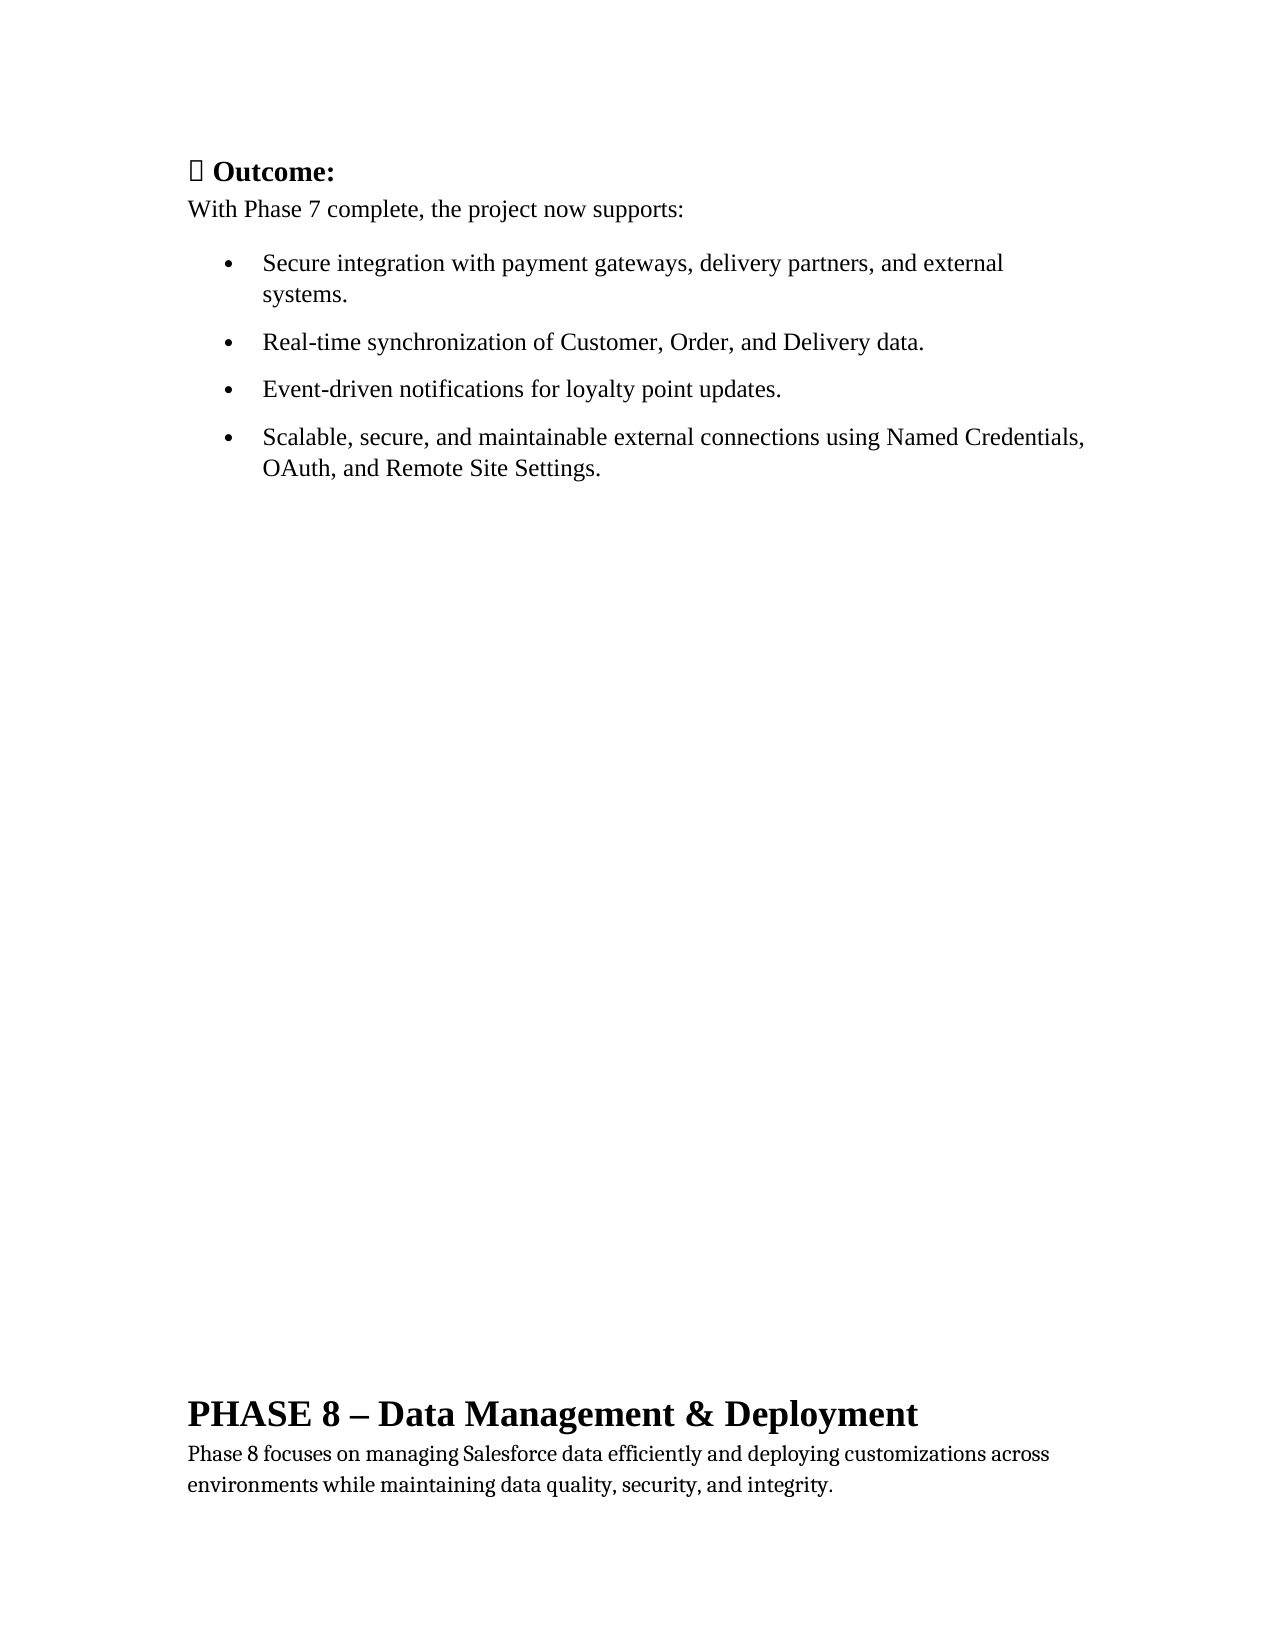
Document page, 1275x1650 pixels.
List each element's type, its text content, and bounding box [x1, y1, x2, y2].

subtitle PHASE 8 – Data Management & Deployment [187, 1392, 1087, 1435]
list Secure integration with payment gateways, delivery partners, and external systems. [225, 248, 1087, 308]
text Phase 8 focuses on managing Salesforce data efficiently and deploying customizations across environments while maintaining data quality, security, and integrity. [187, 1441, 1087, 1498]
list Event-driven notifications for loyalty point updates. [225, 374, 1087, 403]
text ✅ Outcome: With Phase 7 complete, the project now supports: [187, 150, 1087, 223]
list Scalable, secure, and maintainable external connections using Named Credentials, OAuth, and Remote Site Settings. [225, 422, 1087, 482]
list Real-time synchronization of Customer, Order, and Delivery data. [225, 327, 1087, 355]
